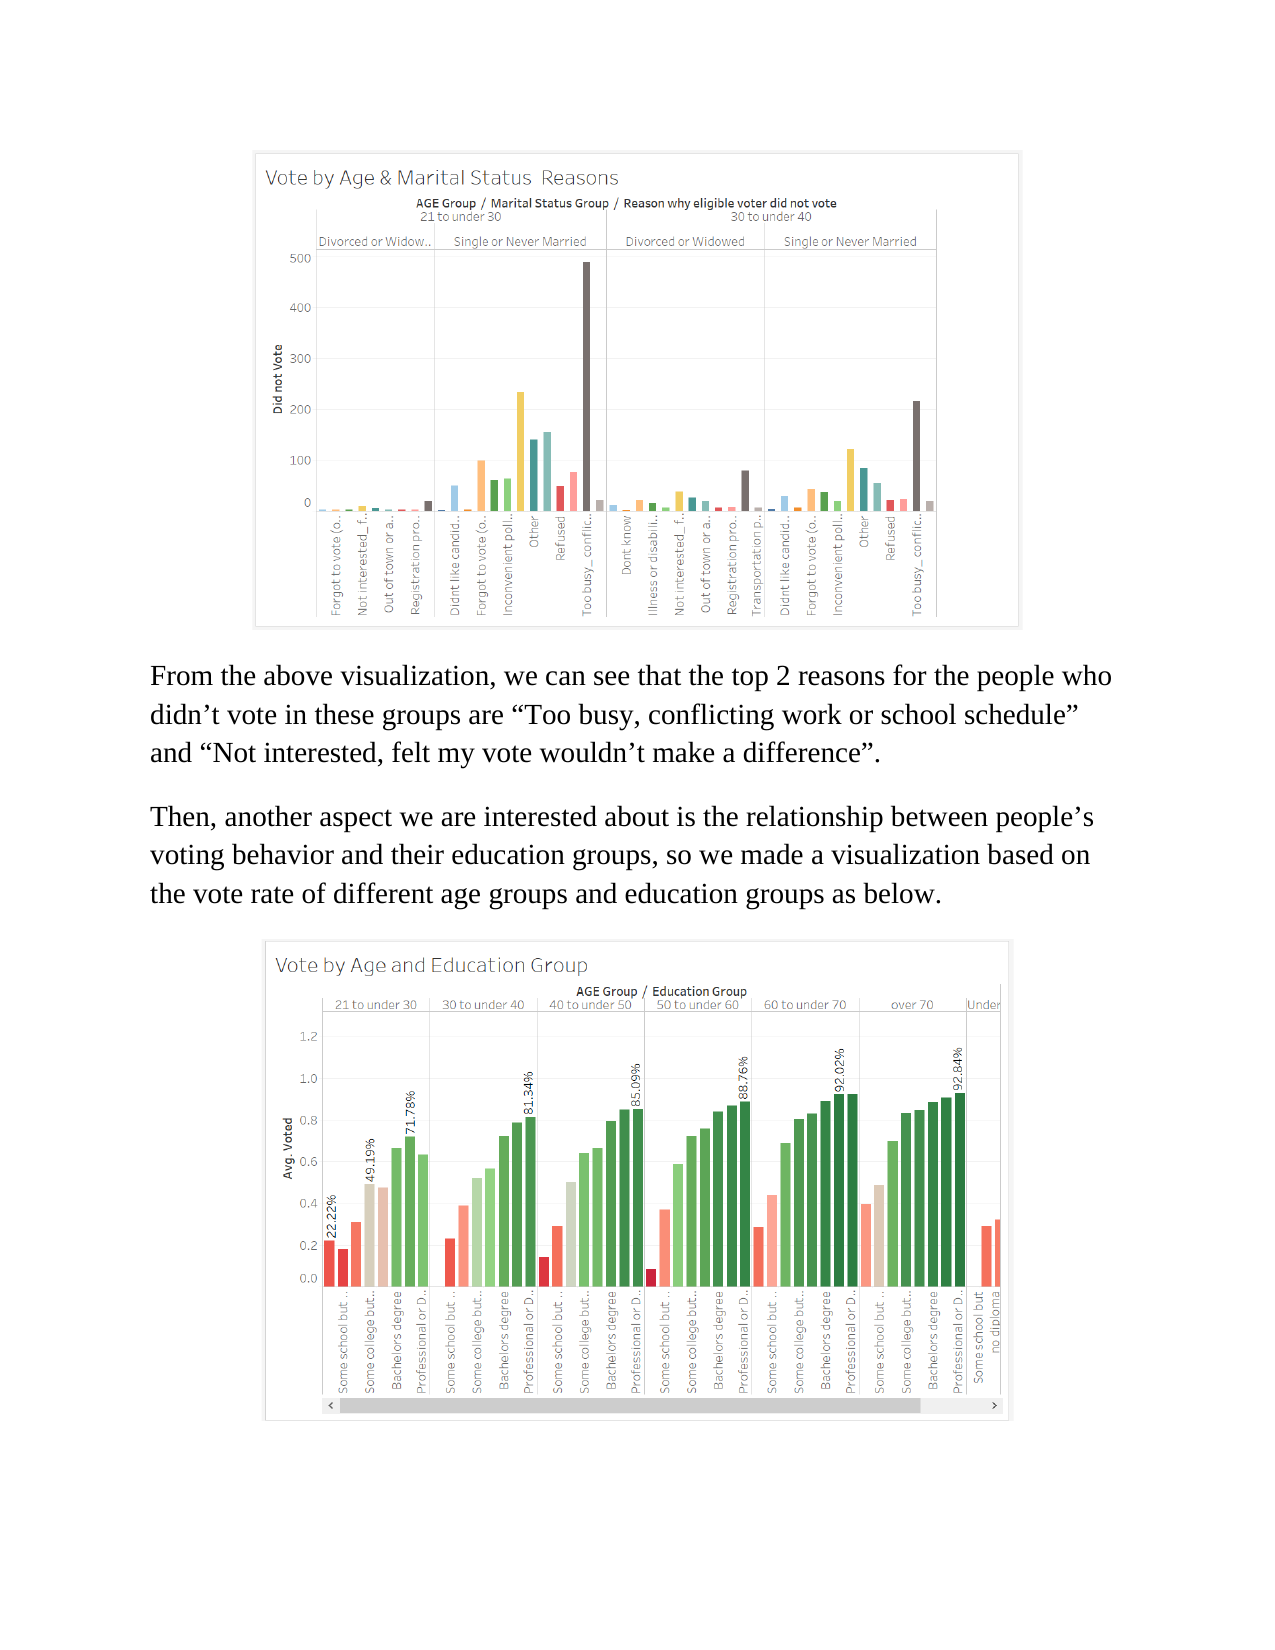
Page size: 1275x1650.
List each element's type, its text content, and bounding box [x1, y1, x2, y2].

text Then, another aspect we are interested about is the relationship between people’s voting behavior and their education groups, so we made a visualization based on the vote rate of different age groups and education groups as below. [150, 799, 1125, 909]
picture [261, 939, 1014, 1421]
text From the above visualization, we can see that the top 2 reasons for the people who didn’t vote in these groups are “Too busy, conflicting work or school schedule” and “Not interested, felt my vote wouldn’t make a difference”. [150, 658, 1125, 769]
picture [252, 150, 1023, 630]
